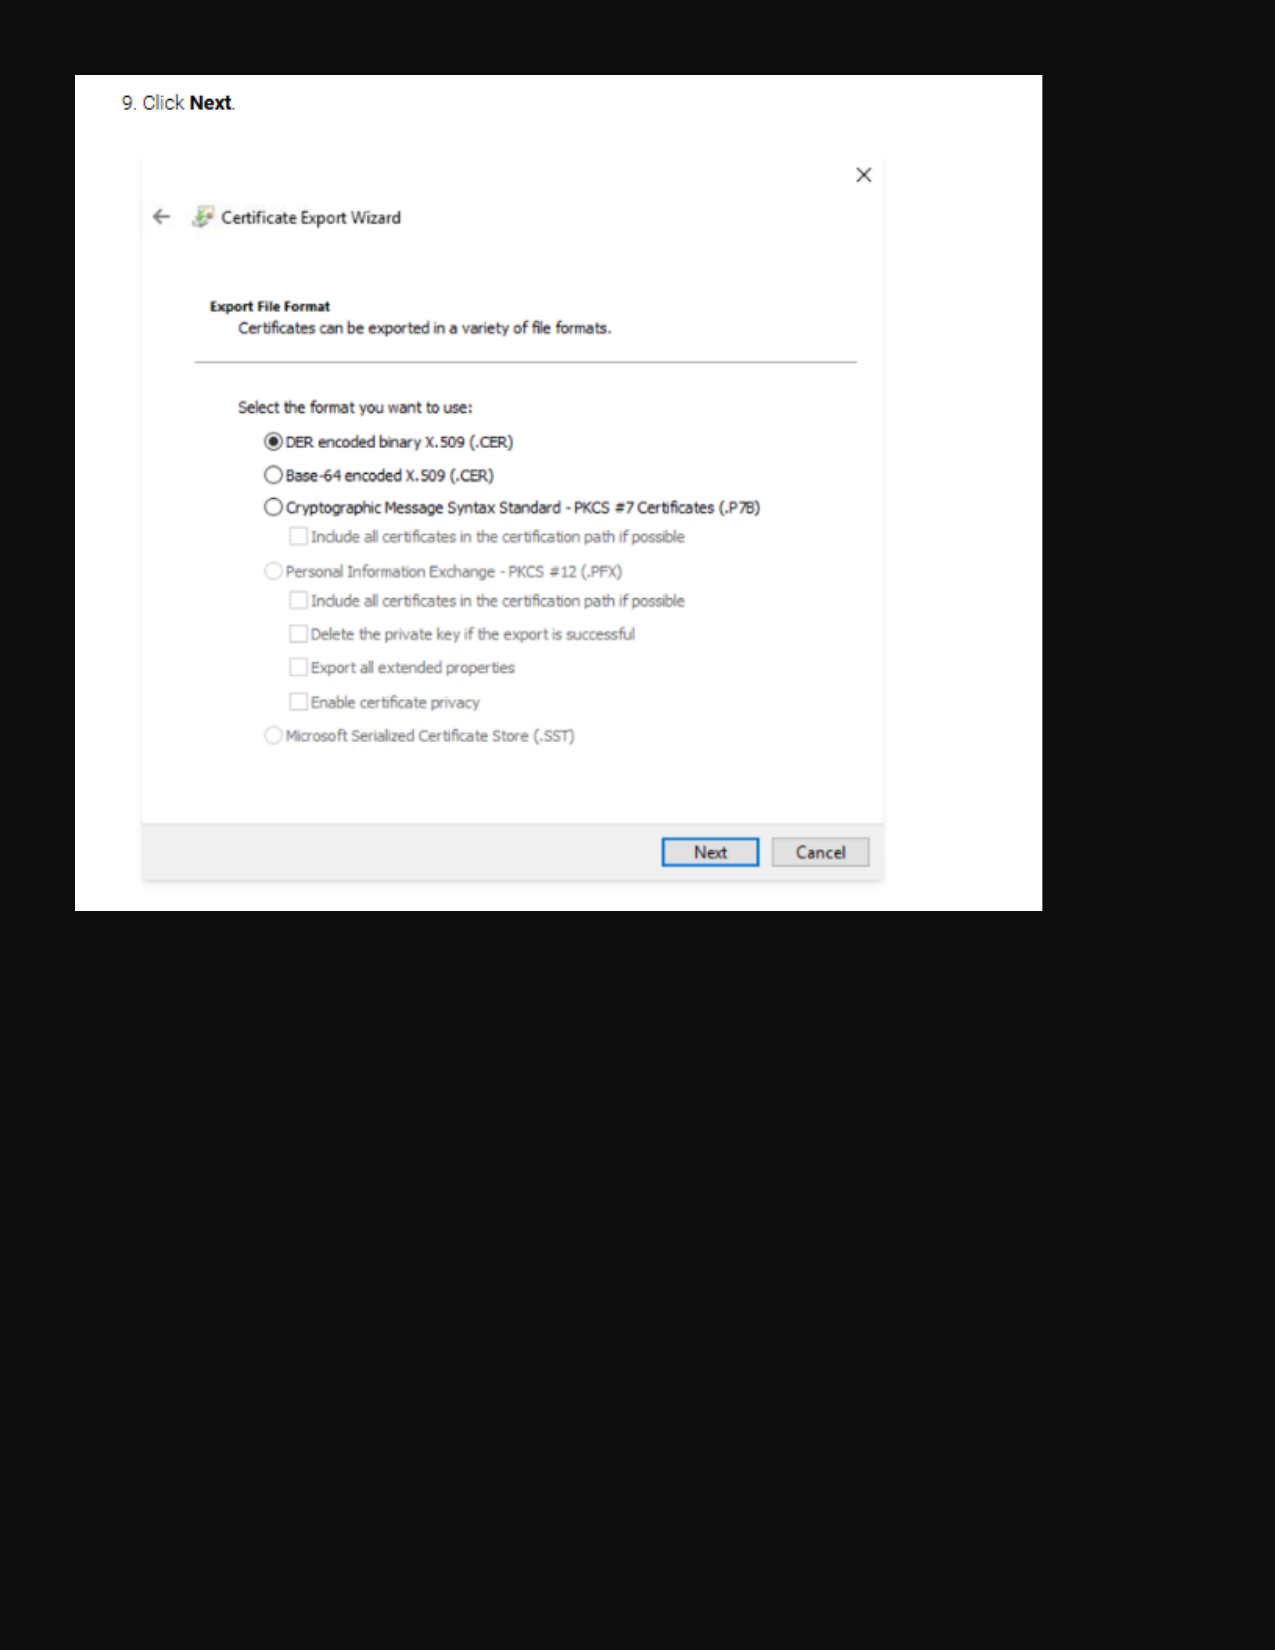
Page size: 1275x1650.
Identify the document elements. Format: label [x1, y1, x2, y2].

picture [75, 75, 1043, 911]
